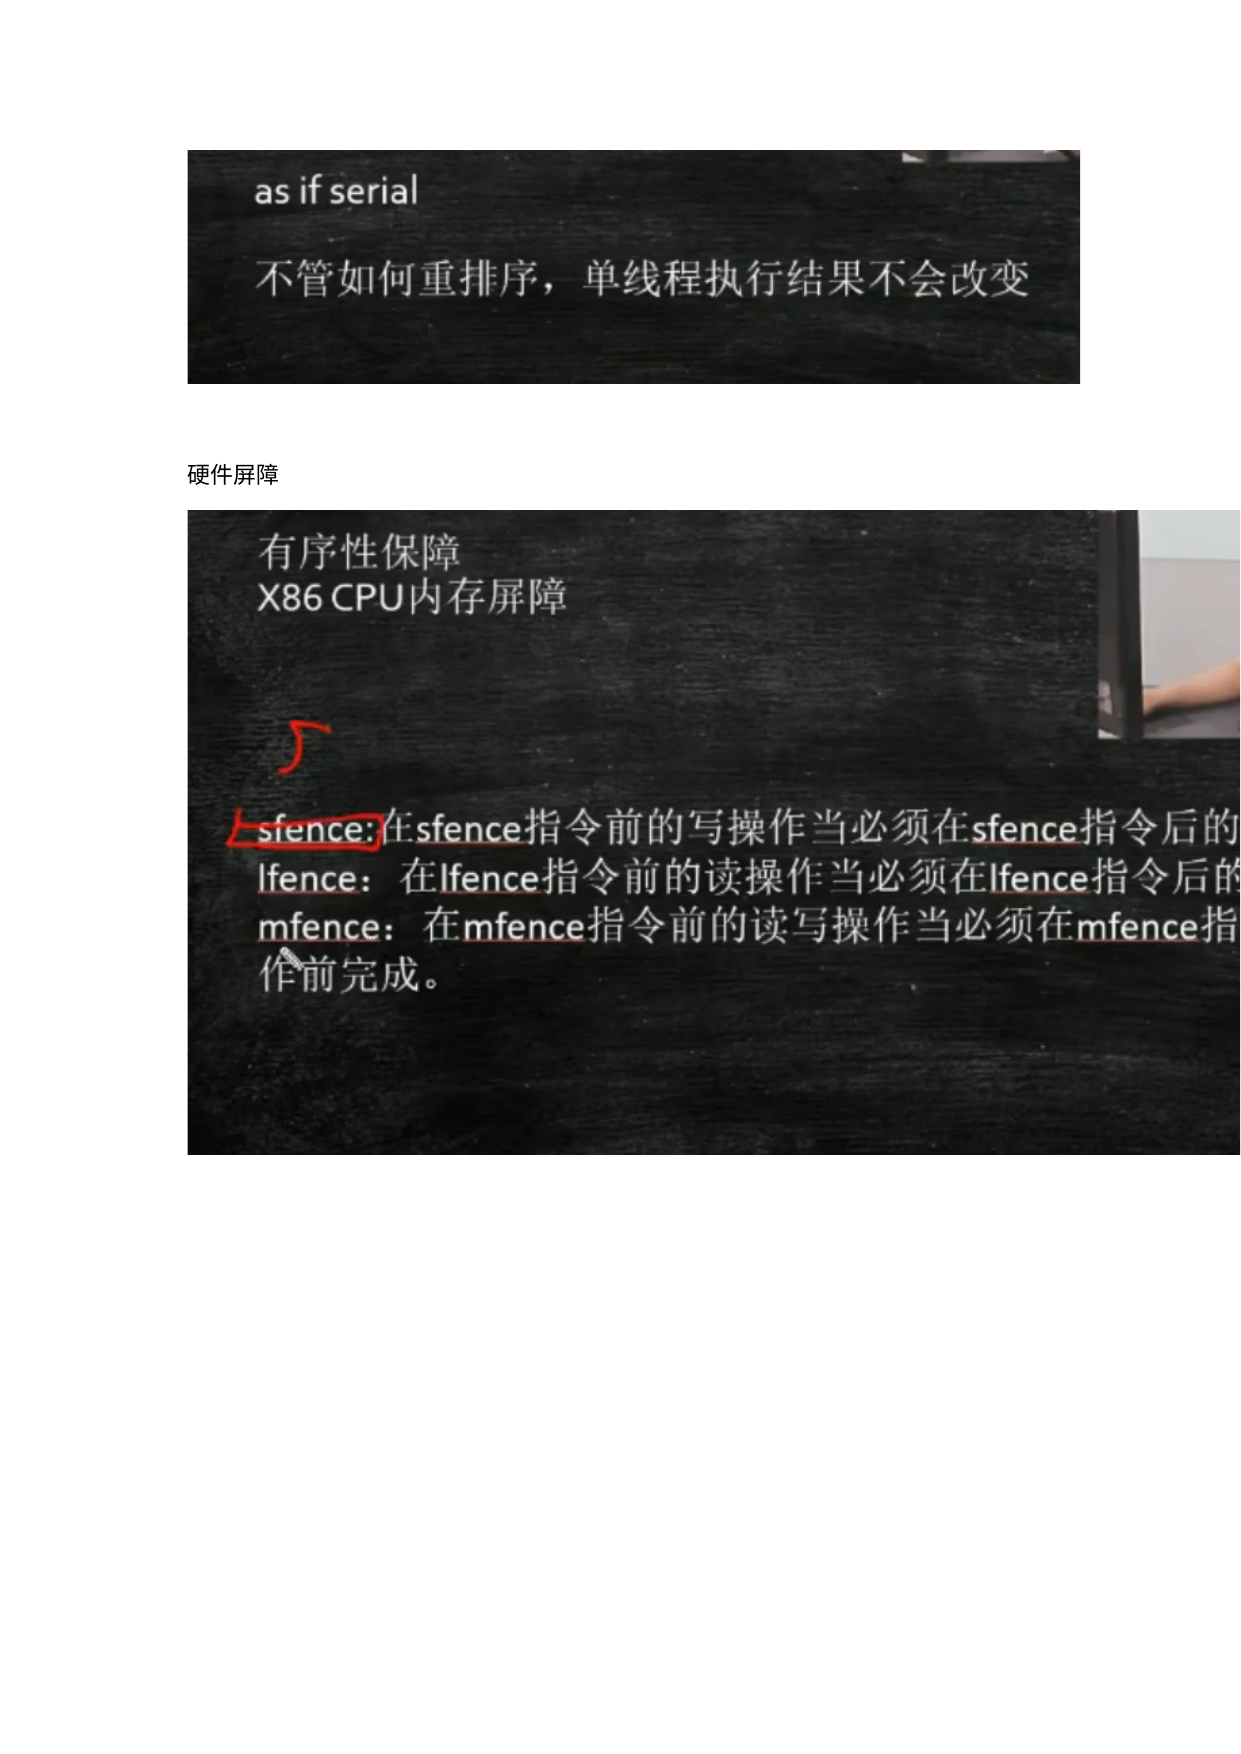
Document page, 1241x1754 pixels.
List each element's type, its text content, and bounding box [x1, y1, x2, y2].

picture [187, 150, 1080, 384]
picture [187, 510, 1241, 1155]
text 硬件屏障 [187, 457, 1053, 490]
